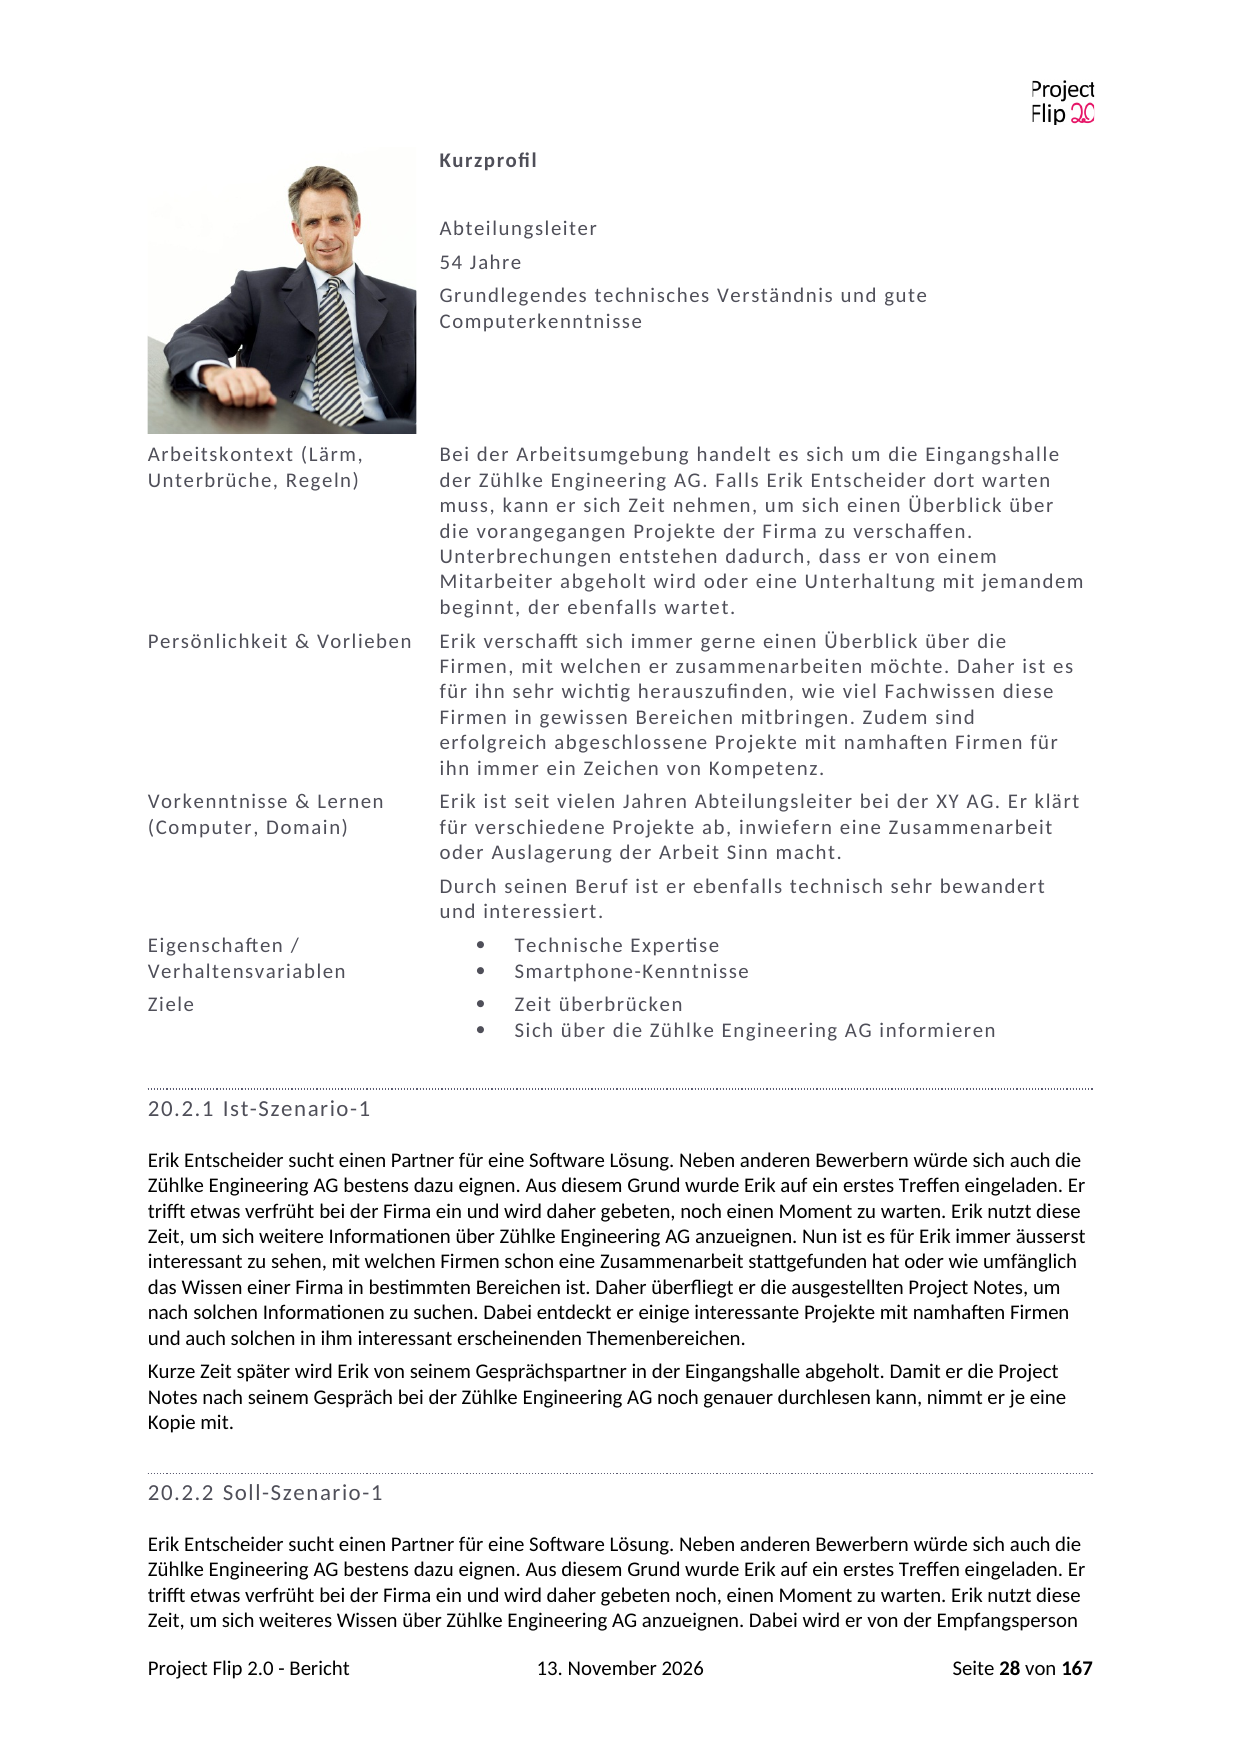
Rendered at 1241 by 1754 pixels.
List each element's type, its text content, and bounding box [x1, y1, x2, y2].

table_cell Arbeitskontext (Lärm, Unterbrüche, Regeln) [136, 442, 428, 628]
table_cell Persönlichkeit & Vorlieben [136, 628, 428, 789]
table_cell Erik ist seit vielen Jahren Abteilungsleiter bei der XY AG. Er klärt für verschiedene Projekte ab, inwiefern eine Zusammenarbeit oder Auslagerung der Arbeit Sinn macht. Durch seinen Beruf ist er ebenfalls technisch sehr bewandert und interessiert. [428, 789, 1098, 932]
subtitle Ist-Szenario-1 [148, 1088, 1093, 1122]
table_cell [136, 148, 428, 442]
text Kurze Zeit später wird Erik von seinem Gesprächspartner in der Eingangshalle abgeholt. Damit er die Project Notes nach seinem Gespräch bei der Zühlke Engineering AG noch genauer durchlesen kann, nimmt er je eine Kopie mit. [148, 1359, 1093, 1435]
table_cell Eigenschaften / Verhaltensvariablen [136, 933, 428, 992]
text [148, 1531, 1093, 1633]
text Erik Entscheider sucht einen Partner für eine Software Lösung. Neben anderen Bewerbern würde sich auch die Zühlke Engineering AG bestens dazu eignen. Aus diesem Grund wurde Erik auf ein erstes Treffen eingeladen. Er trifft etwas verfrüht bei der Firma ein und wird daher gebeten, noch einen Moment zu warten. Erik nutzt diese Zeit, um sich weitere Informationen über Zühlke Engineering AG anzueignen. Nun ist es für Erik immer äusserst interessant zu sehen, mit welchen Firmen schon eine Zusammenarbeit stattgefunden hat oder wie umfänglich das Wissen einer Firma in bestimmten Bereichen ist. Daher überfliegt er die ausgestellten Project Notes, um nach solchen Informationen zu suchen. Dabei entdeckt er einige interessante Projekte mit namhaften Firmen und auch solchen in ihm interessant erscheinenden Themenbereichen. [148, 1147, 1093, 1350]
table_cell Technische Expertise Smartphone-Kenntnisse [428, 933, 1098, 992]
table_cell Zeit überbrücken Sich über die Zühlke Engineering AG informieren [428, 992, 1098, 1051]
table_cell Bei der Arbeitsumgebung handelt es sich um die Eingangshalle der Zühlke Engineering AG. Falls Erik Entscheider dort warten muss, kann er sich Zeit nehmen, um sich einen Überblick über die vorangegangen Projekte der Firma zu verschaffen. Unterbrechungen entstehen dadurch, dass er von einem Mitarbeiter abgeholt wird oder eine Unterhaltung mit jemandem beginnt, der ebenfalls wartet. [428, 442, 1098, 628]
table_cell Ziele [136, 992, 428, 1051]
subtitle Soll-Szenario-1 [148, 1472, 1093, 1506]
table_cell Vorkenntnisse & Lernen (Computer, Domain) [136, 789, 428, 932]
table_cell Erik verschafft sich immer gerne einen Überblick über die Firmen, mit welchen er zusammenarbeiten möchte. Daher ist es für ihn sehr wichtig herauszufinden, wie viel Fachwissen diese Firmen in gewissen Bereichen mitbringen. Zudem sind erfolgreich abgeschlossene Projekte mit namhaften Firmen für ihn immer ein Zeichen von Kompetenz. [428, 628, 1098, 789]
picture [1081, 79, 1097, 124]
picture [147, 147, 417, 434]
table_cell Kurzprofil Abteilungsleiter 54 Jahre Grundlegendes technisches Verständnis und gute Computerkenntnisse [428, 148, 1098, 442]
